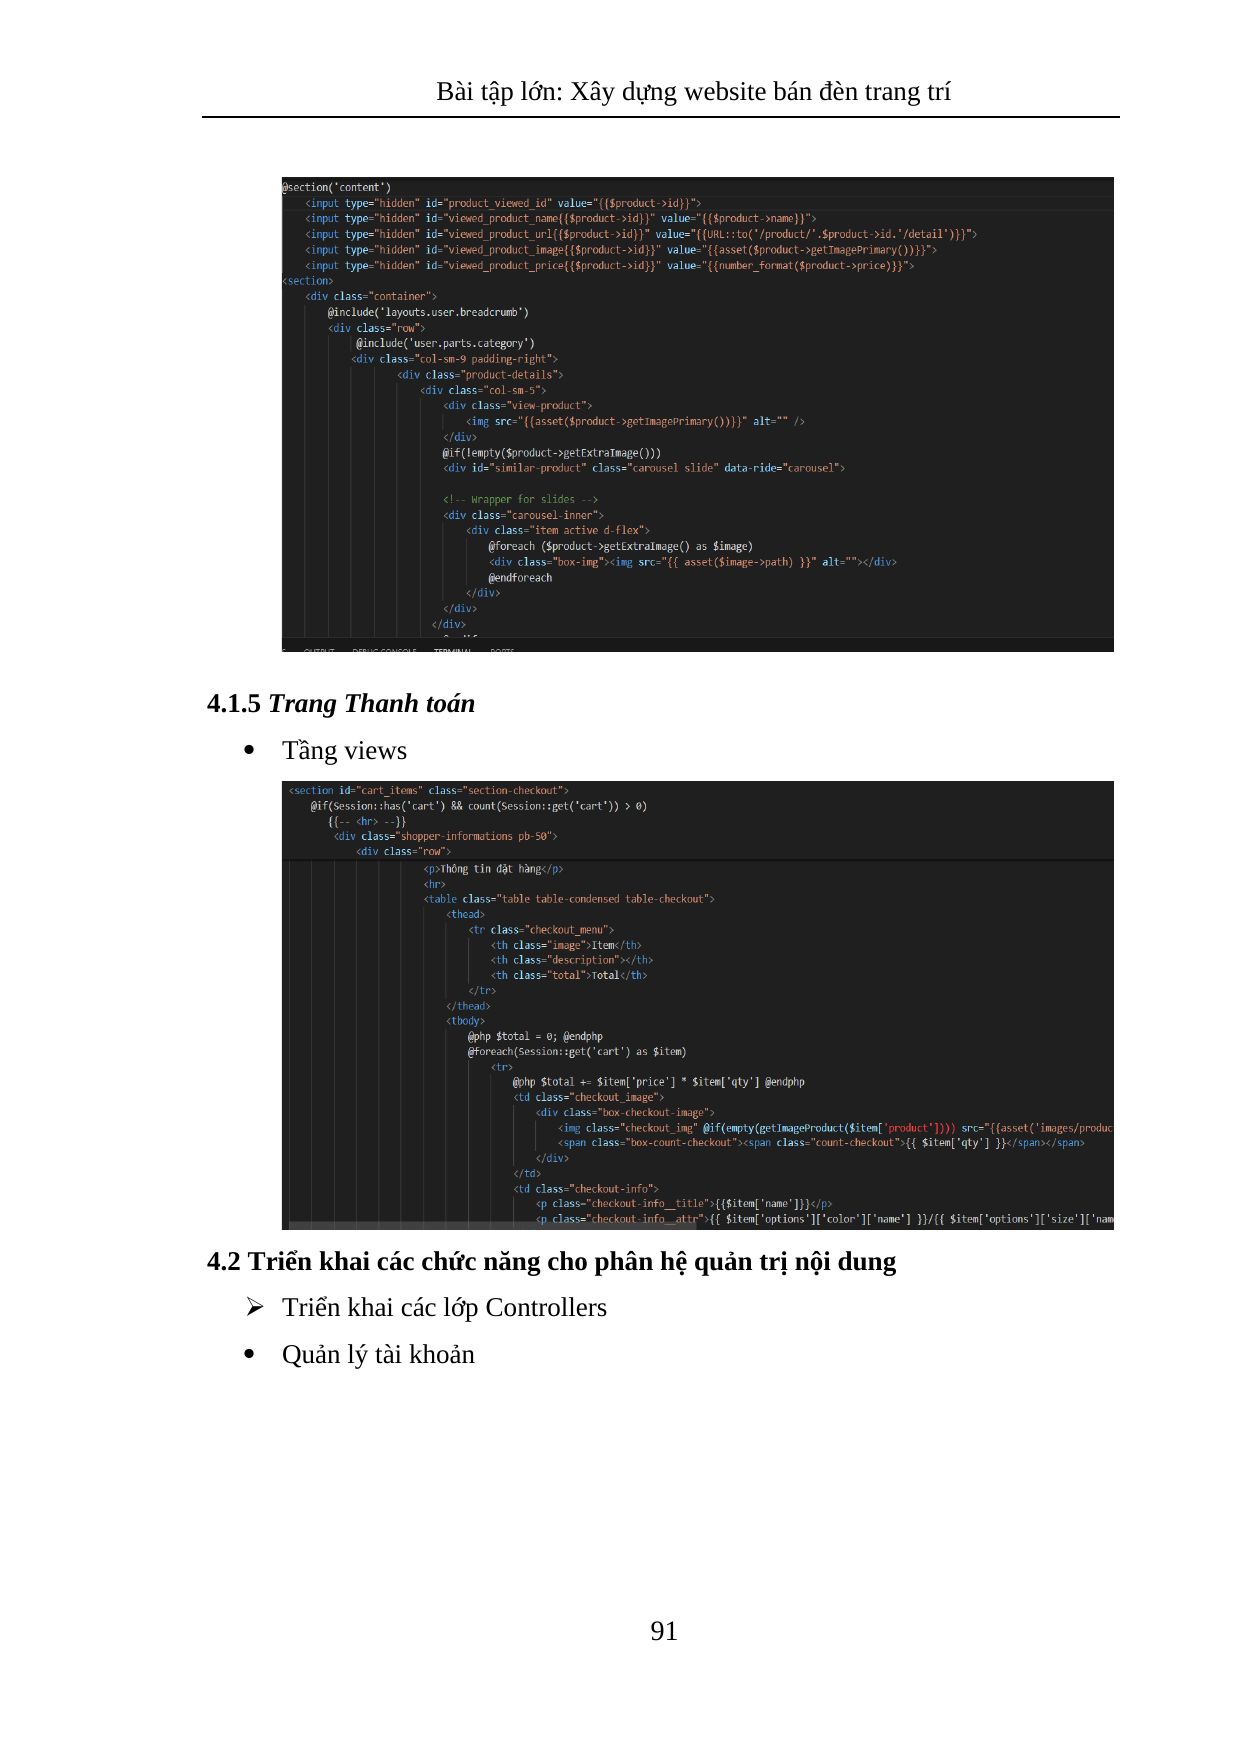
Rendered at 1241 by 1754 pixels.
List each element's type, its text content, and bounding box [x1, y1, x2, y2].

list Triển khai các lớp Controllers [244, 1291, 1122, 1323]
text 4.1.5 Trang Thanh toán [207, 688, 1122, 719]
picture [281, 781, 1114, 1230]
list Tầng views [244, 734, 1122, 766]
list Quản lý tài khoản [244, 1338, 1122, 1369]
list Triển khai các chức năng cho phân hệ quản trị nội dung [207, 1245, 1122, 1276]
picture [281, 177, 1114, 652]
